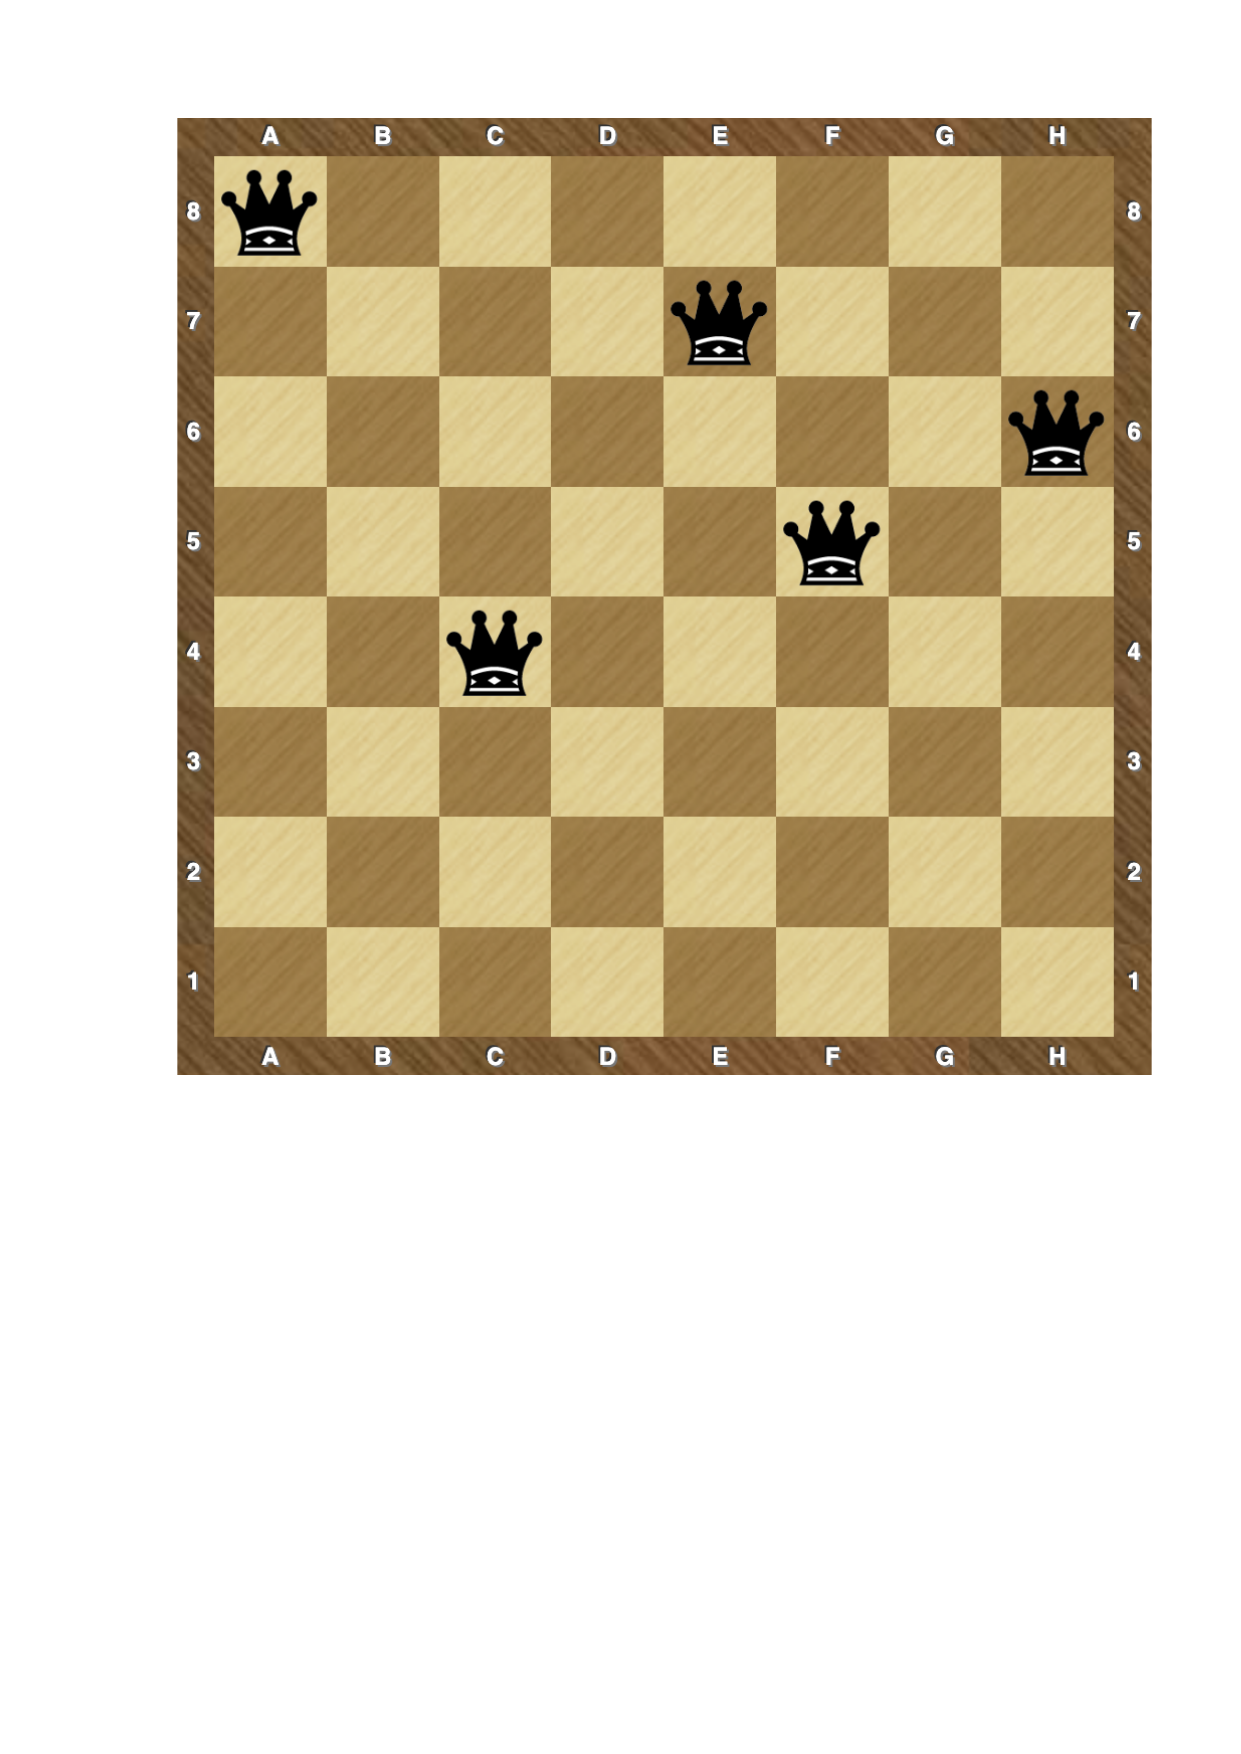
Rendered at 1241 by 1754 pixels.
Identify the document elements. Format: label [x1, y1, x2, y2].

picture [177, 118, 1152, 1075]
